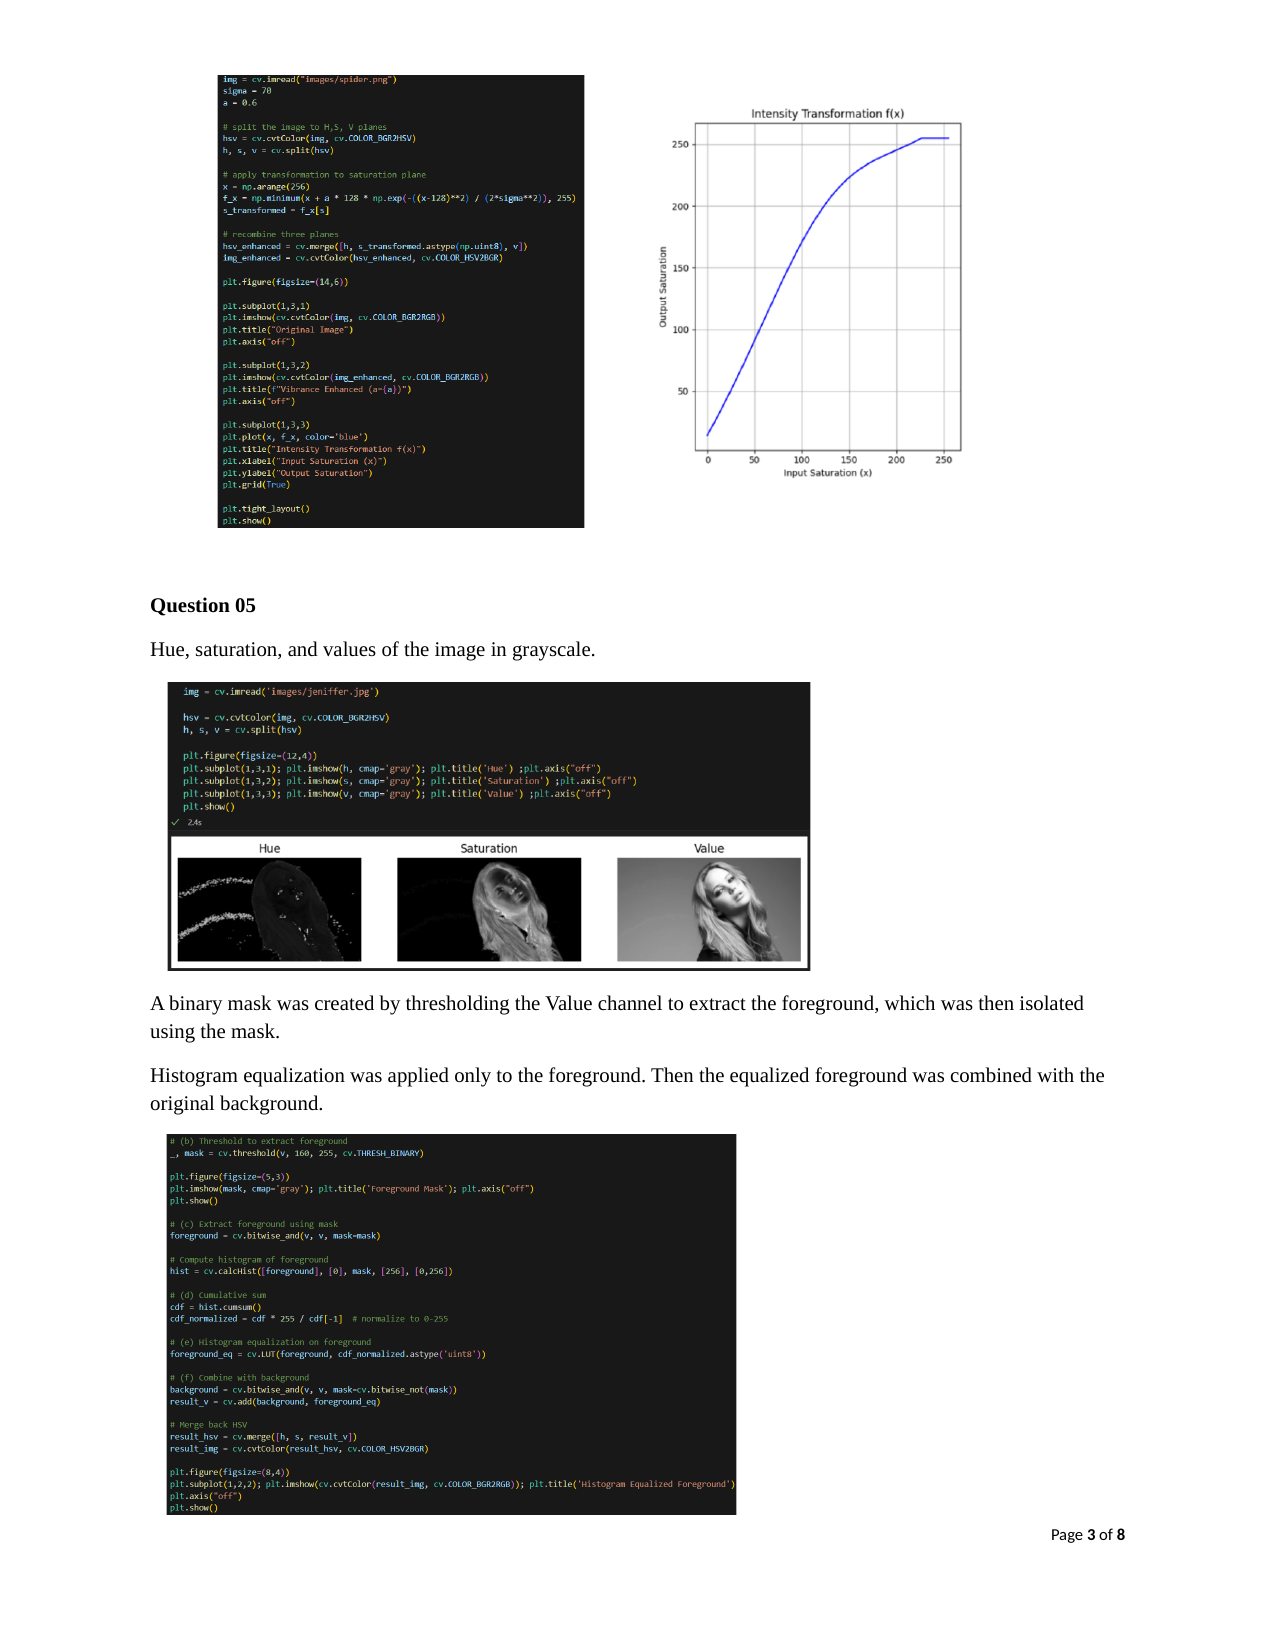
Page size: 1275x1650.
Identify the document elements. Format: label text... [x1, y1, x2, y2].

text Histogram equalization was applied only to the foreground. Then the equalized foreground was combined with the original background. [150, 1063, 1125, 1115]
text A binary mask was created by thresholding the Value channel to extract the foreground, which was then isolated using the mask. [150, 991, 1125, 1043]
picture [217, 75, 585, 528]
picture [654, 105, 966, 481]
picture [166, 1134, 737, 1515]
text Question 05 [150, 593, 1125, 617]
text Hue, saturation, and values of the image in grayscale. [150, 637, 1125, 661]
picture [167, 682, 811, 971]
